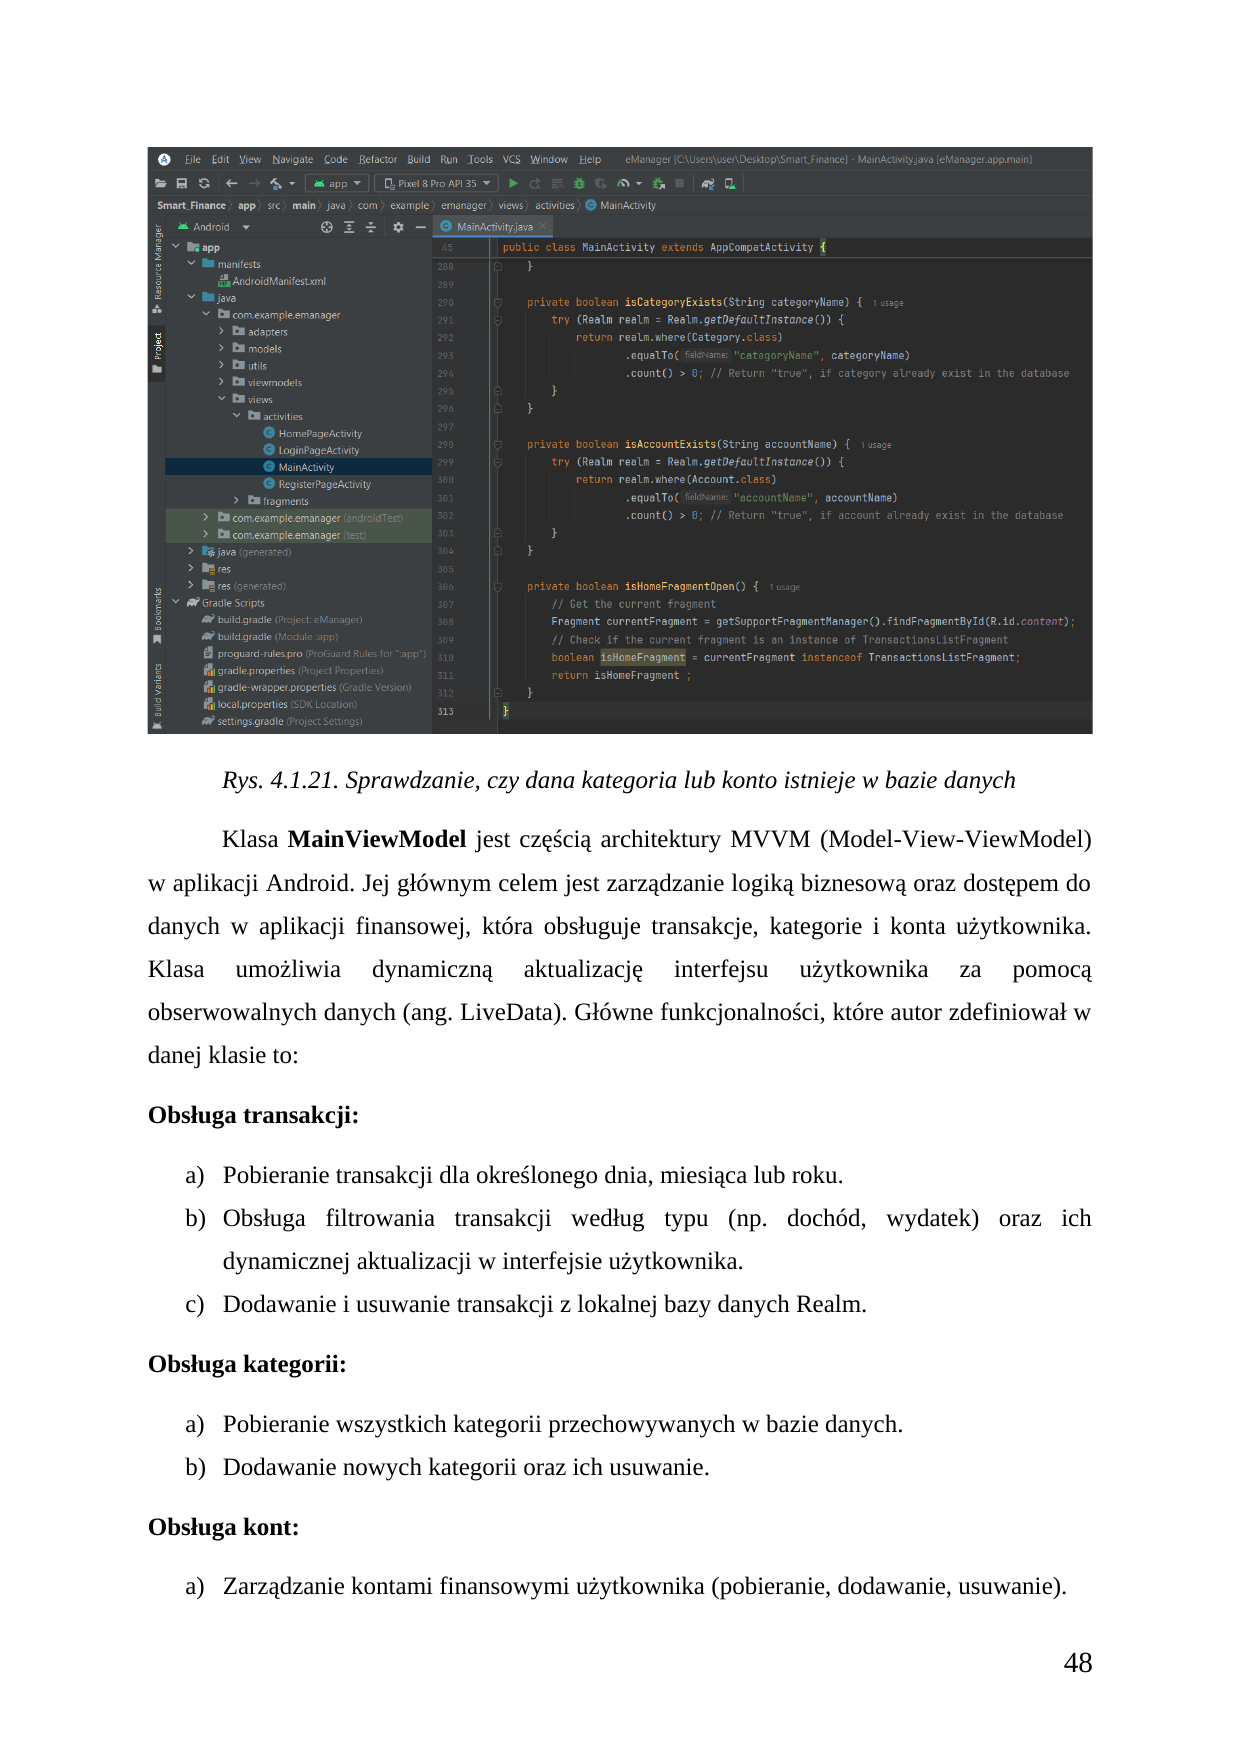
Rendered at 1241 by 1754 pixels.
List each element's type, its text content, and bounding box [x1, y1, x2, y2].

list Dodawanie nowych kategorii oraz ich usuwanie. [185, 1452, 1092, 1481]
text Obsługa kont: [148, 1512, 1092, 1540]
picture [147, 147, 1093, 734]
list Dodawanie i usuwanie transakcji z lokalnej bazy danych Realm. [185, 1289, 1092, 1318]
text Klasa MainViewModel jest częścią architektury MVVM (Model-View-ViewModel) w aplikacji Android. Jej głównym celem jest zarządzanie logiką biznesową oraz dostępem do danych w aplikacji finansowej, która obsługuje transakcje, kategorie i konta użytkownika. Klasa umożliwia dynamiczną aktualizację interfejsu użytkownika za pomocą obserwowalnych danych (ang. LiveData). Główne funkcjonalności, które autor zdefiniował w danej klasie to: [148, 824, 1092, 1069]
text Obsługa transakcji: [148, 1100, 1092, 1129]
list Pobieranie transakcji dla określonego dnia, miesiąca lub roku. [185, 1160, 1092, 1188]
text Obsługa kategorii: [148, 1349, 1092, 1378]
list Obsługa filtrowania transakcji według typu (np. dochód, wydatek) oraz ich dynamicznej aktualizacji w interfejsie użytkownika. [185, 1203, 1092, 1275]
list Zarządzanie kontami finansowymi użytkownika (pobieranie, dodawanie, usuwanie). [185, 1571, 1092, 1600]
text Rys. 4.1.21. Sprawdzanie, czy dana kategoria lub konto istnieje w bazie danych [148, 765, 1092, 793]
list Pobieranie wszystkich kategorii przechowywanych w bazie danych. [185, 1409, 1092, 1437]
